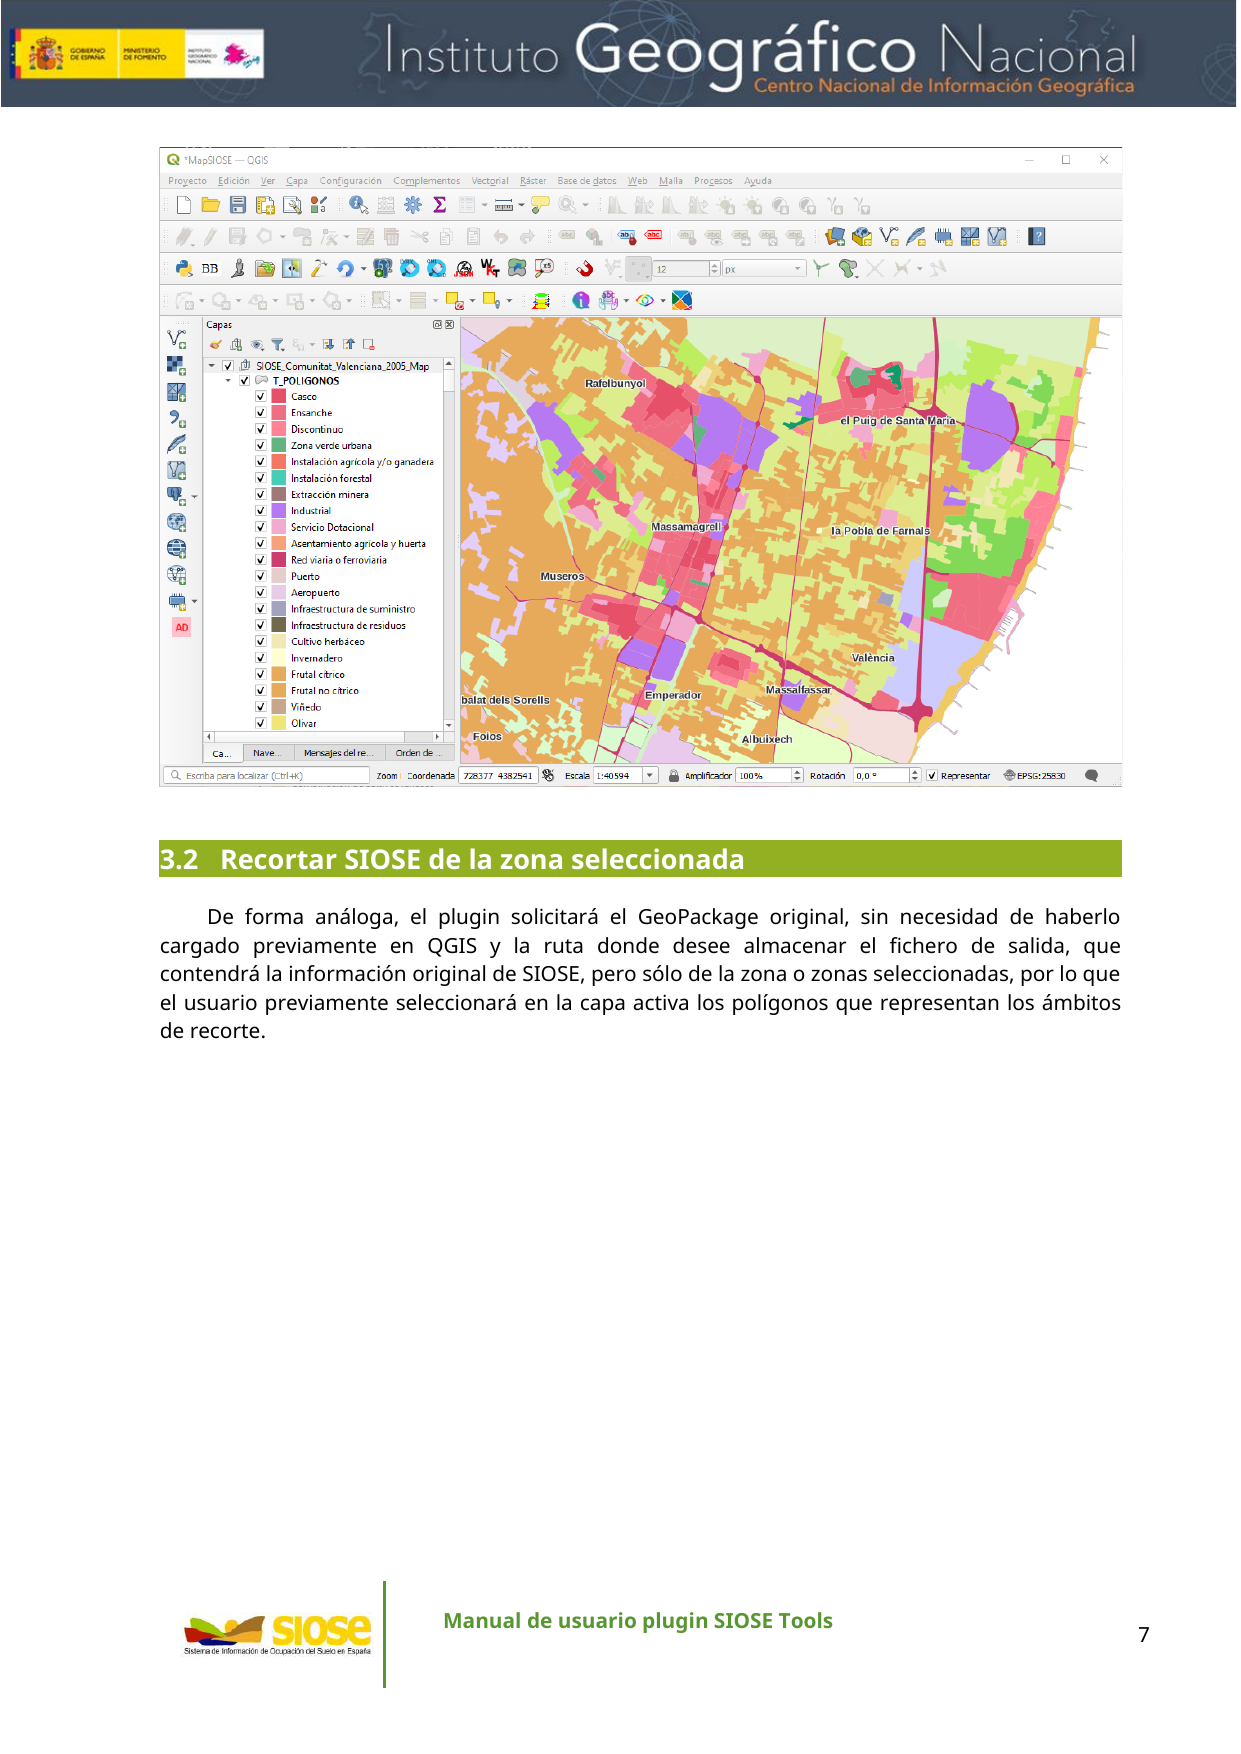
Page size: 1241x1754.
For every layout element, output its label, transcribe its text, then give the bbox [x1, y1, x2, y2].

picture [159, 147, 1123, 787]
subtitle Recortar SIOSE de la zona seleccionada [159, 840, 1122, 877]
text De forma análoga, el plugin solicitará el GeoPackage original, sin necesidad de haberlo cargado previamente en QGIS y la ruta donde desee almacenar el fichero de salida, que contendrá la información original de SIOSE, pero sólo de la zona o zonas seleccionadas, por lo que el usuario previamente seleccionará en la capa activa los polígonos que representan los ámbitos de recorte. [159, 902, 1122, 1044]
picture [0, 0, 1236, 106]
